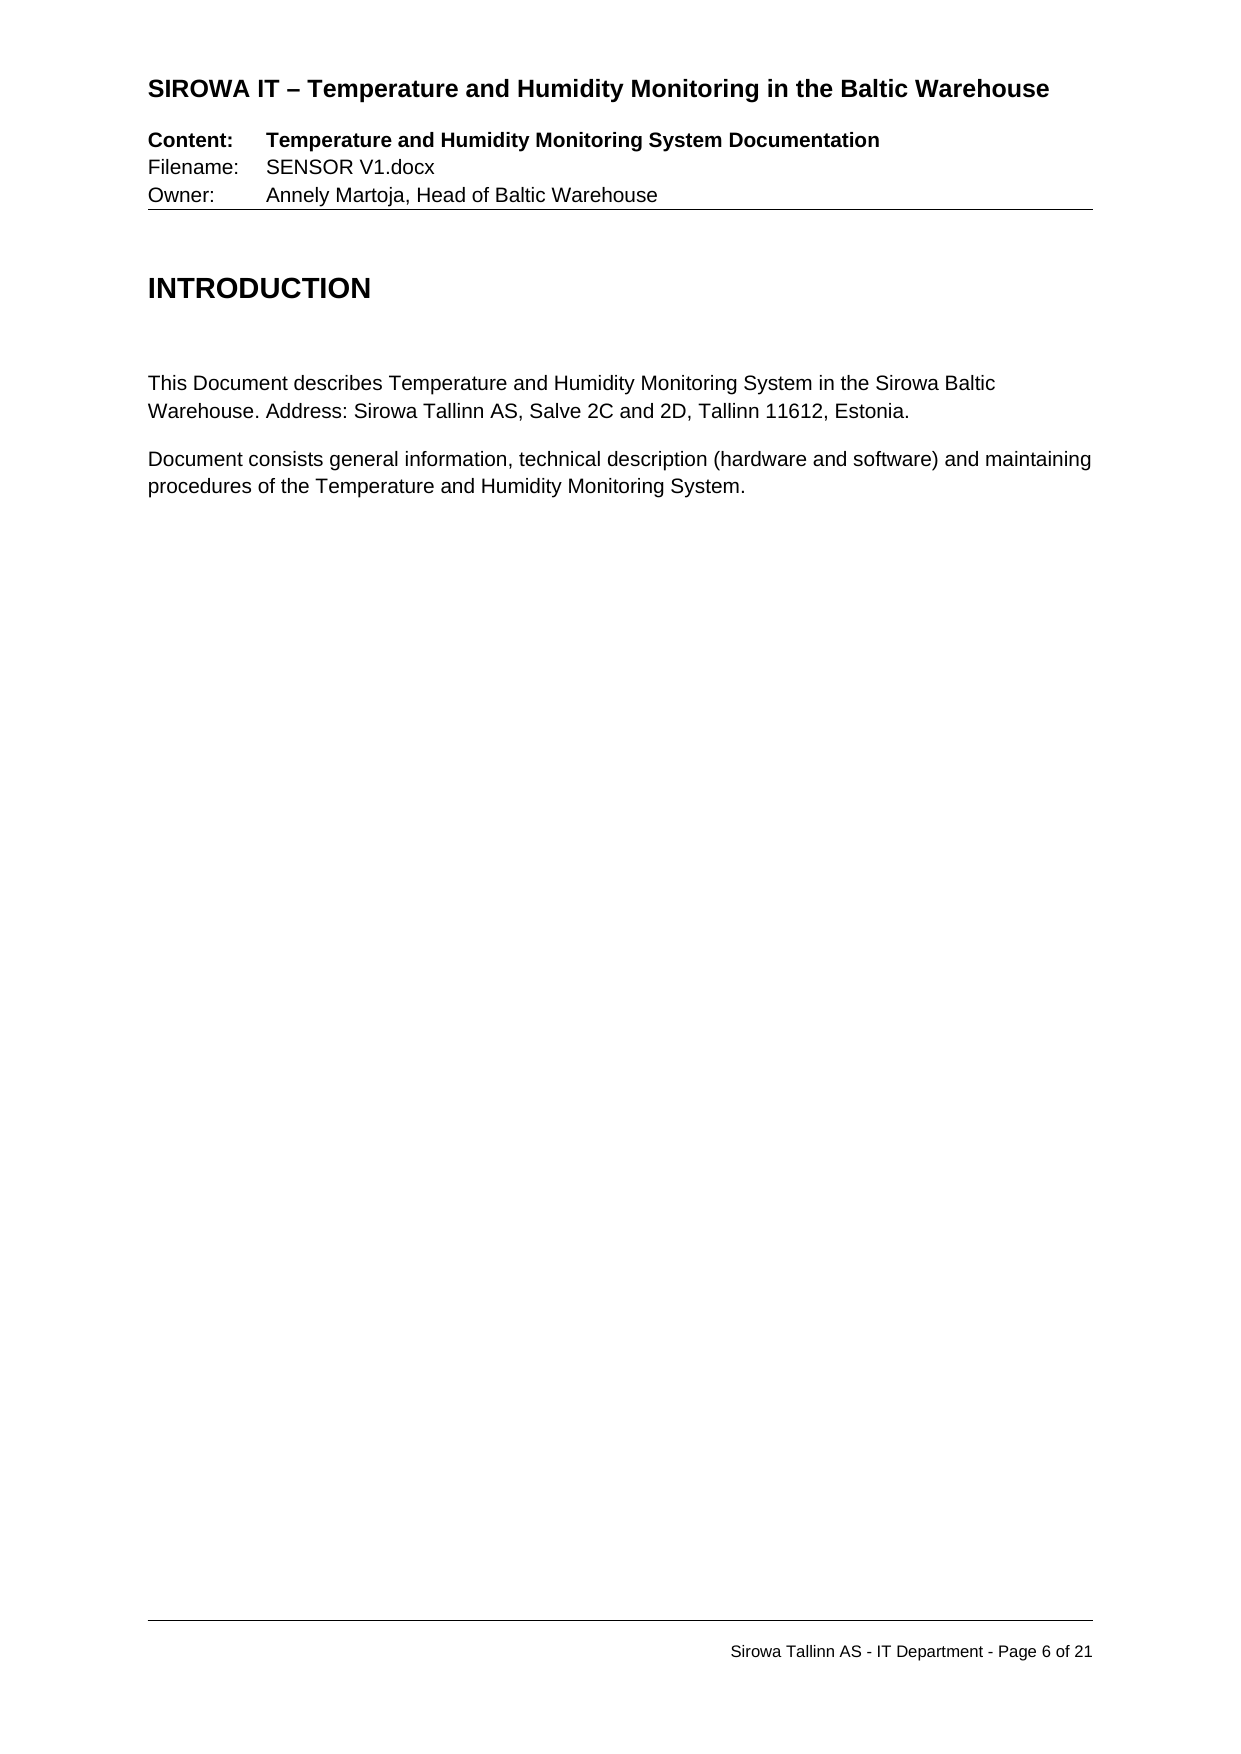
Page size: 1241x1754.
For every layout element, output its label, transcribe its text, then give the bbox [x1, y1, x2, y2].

subtitle Introduction [148, 272, 1093, 305]
text This Document describes Temperature and Humidity Monitoring System in the Sirowa Baltic Warehouse. Address: Sirowa Tallinn AS, Salve 2C and 2D, Tallinn 11612, Estonia. [148, 371, 1093, 422]
text Document consists general information, technical description (hardware and software) and maintaining procedures of the Temperature and Humidity Monitoring System. [148, 447, 1093, 498]
